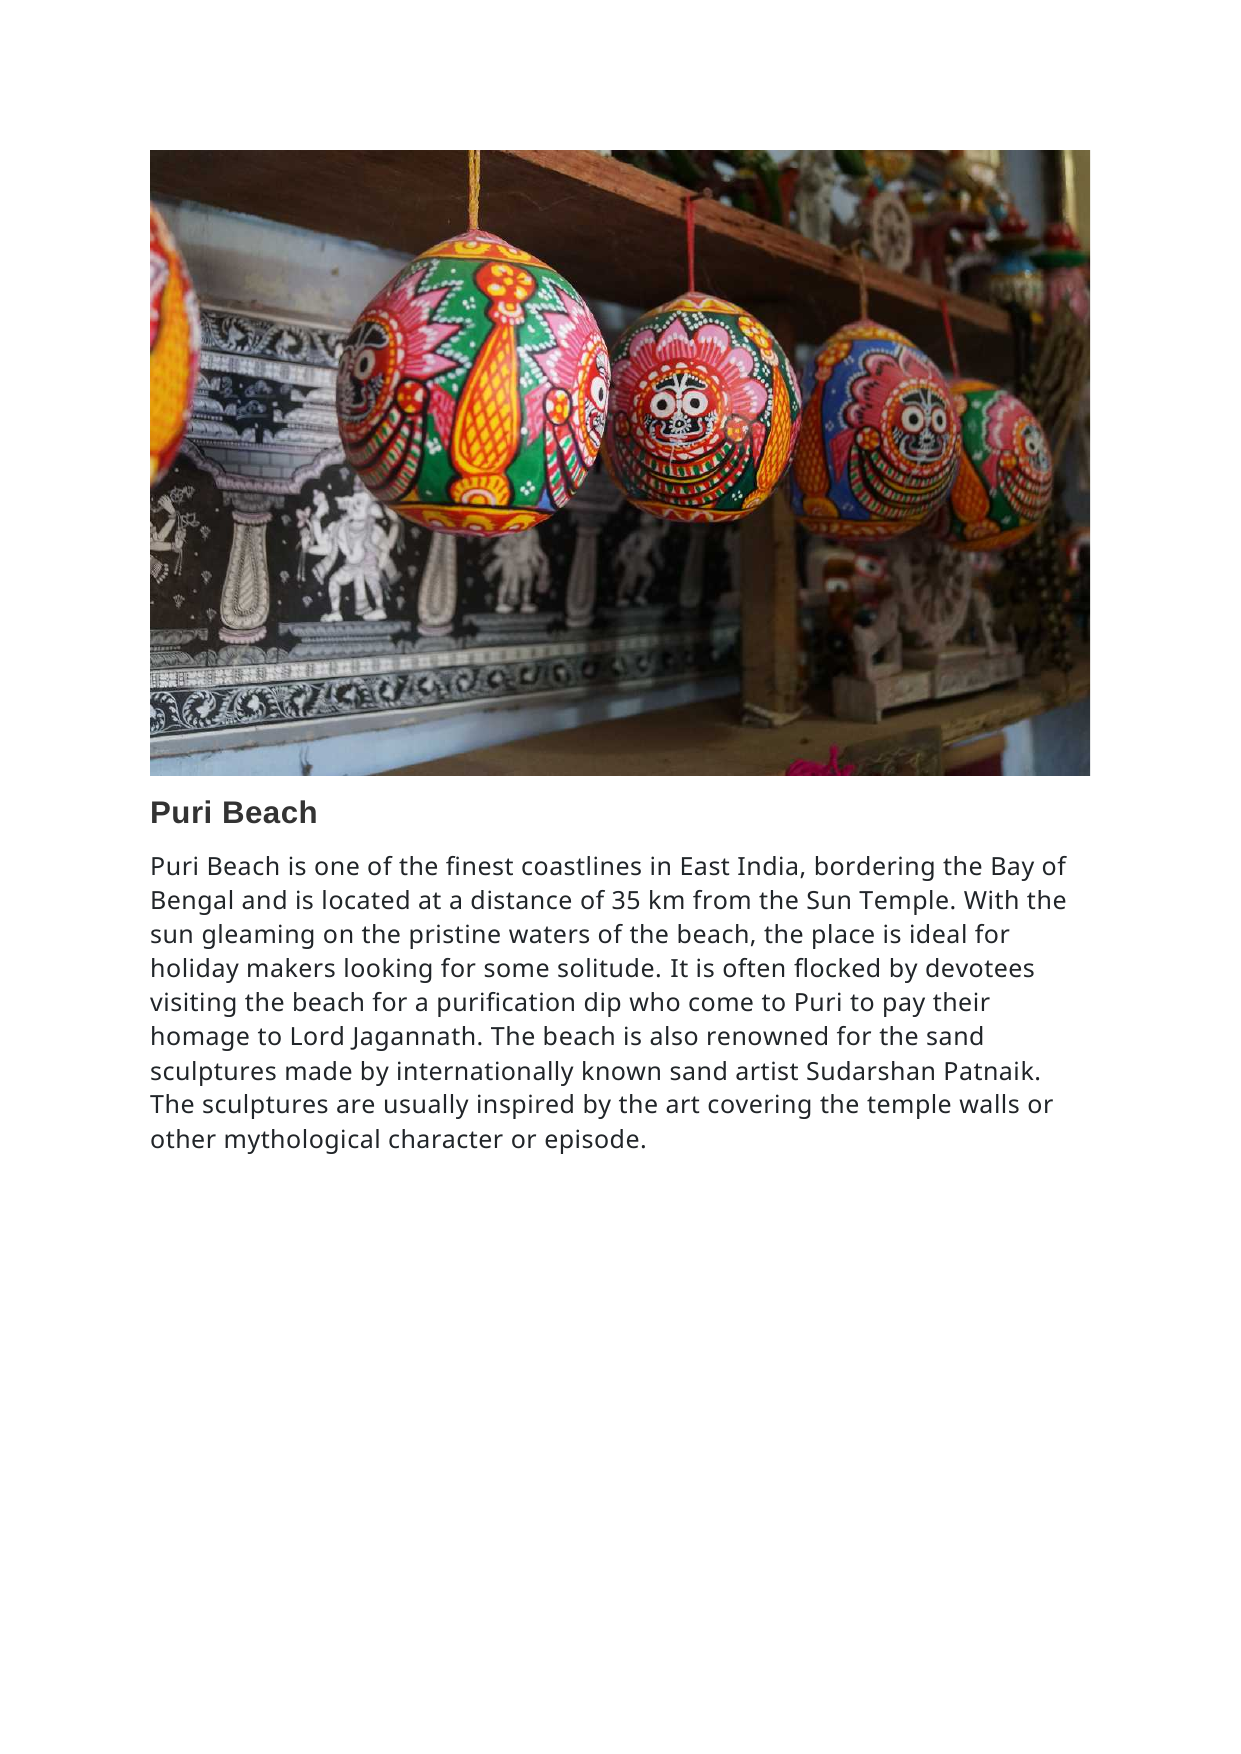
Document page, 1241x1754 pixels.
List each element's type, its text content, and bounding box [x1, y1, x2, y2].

subtitle Puri Beach [150, 794, 1090, 830]
text Puri Beach is one of the finest coastlines in East India, bordering the Bay of Bengal and is located at a distance of 35 km from the Sun Temple. With the sun gleaming on the pristine waters of the beach, the place is ideal for holiday makers looking for some solitude. It is often flocked by devotees visiting the beach for a purification dip who come to Puri to pay their homage to Lord Jagannath. The beach is also renowned for the sand sculptures made by internationally known sand artist Sudarshan Patnaik. The sculptures are usually inspired by the art covering the temple walls or other mythological character or episode. [150, 849, 1090, 1155]
picture [150, 150, 1091, 776]
